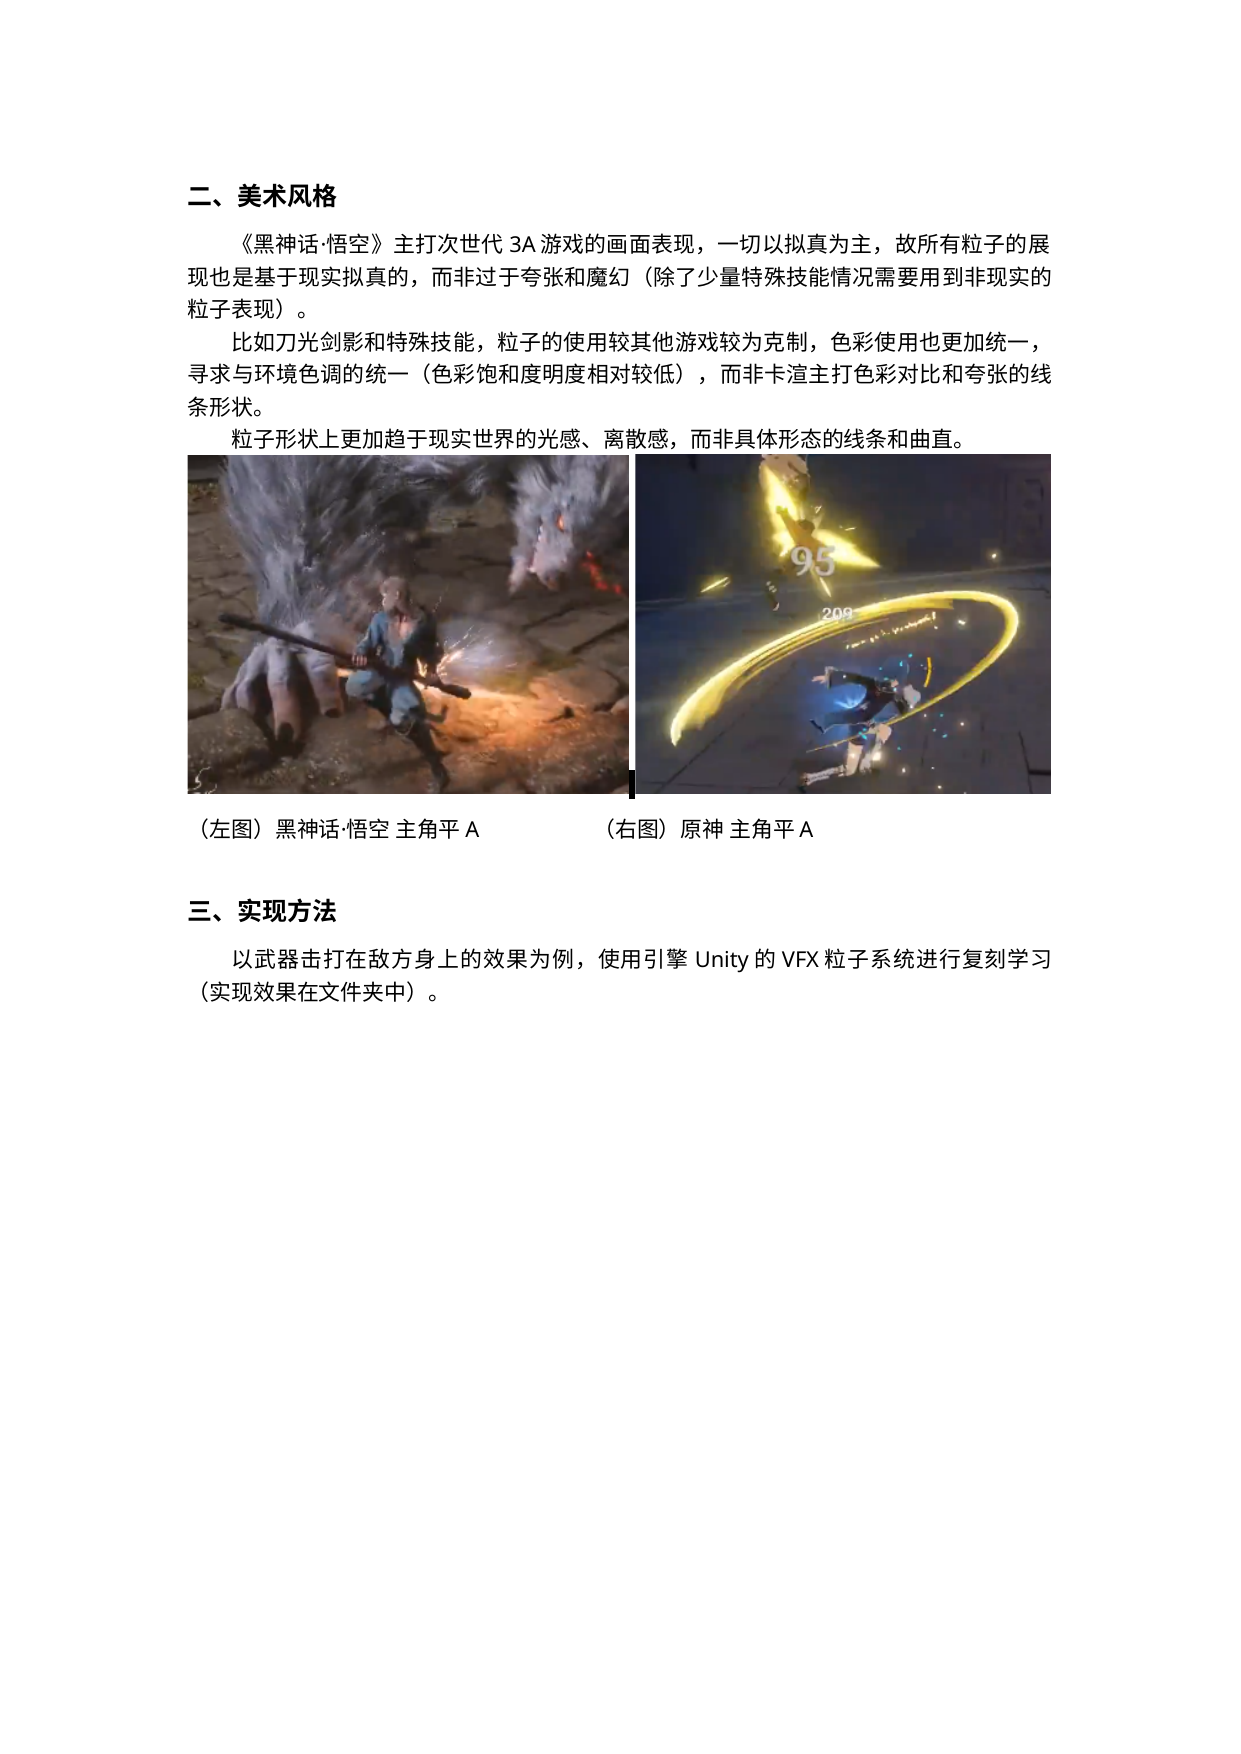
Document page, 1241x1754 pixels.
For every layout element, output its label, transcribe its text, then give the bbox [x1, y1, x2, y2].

text 粒子形状上更加趋于现实世界的光感、离散感，而非具体形态的线条和曲直。 [187, 422, 1053, 454]
text 比如刀光剑影和特殊技能，粒子的使用较其他游戏较为克制，色彩使用也更加统一，寻求与环境色调的统一（色彩饱和度明度相对较低），而非卡渲主打色彩对比和夸张的线条形状。 [187, 324, 1053, 422]
text 《黑神话·悟空》主打次世代3A游戏的画面表现，一切以拟真为主，故所有粒子的展现也是基于现实拟真的，而非过于夸张和魔幻（除了少量特殊技能情况需要用到非现实的粒子表现）。 [187, 227, 1053, 324]
picture [635, 454, 1051, 794]
text 二、美术风格 [187, 162, 1053, 227]
text 以武器击打在敌方身上的效果为例，使用引擎Unity的VFX粒子系统进行复刻学习（实现效果在文件夹中）。 [187, 942, 1053, 1007]
picture [187, 455, 629, 794]
text 三、实现方法 [187, 877, 1053, 942]
text （左图）黑神话·悟空 主角平A （右图）原神 主角平A [187, 812, 1053, 844]
